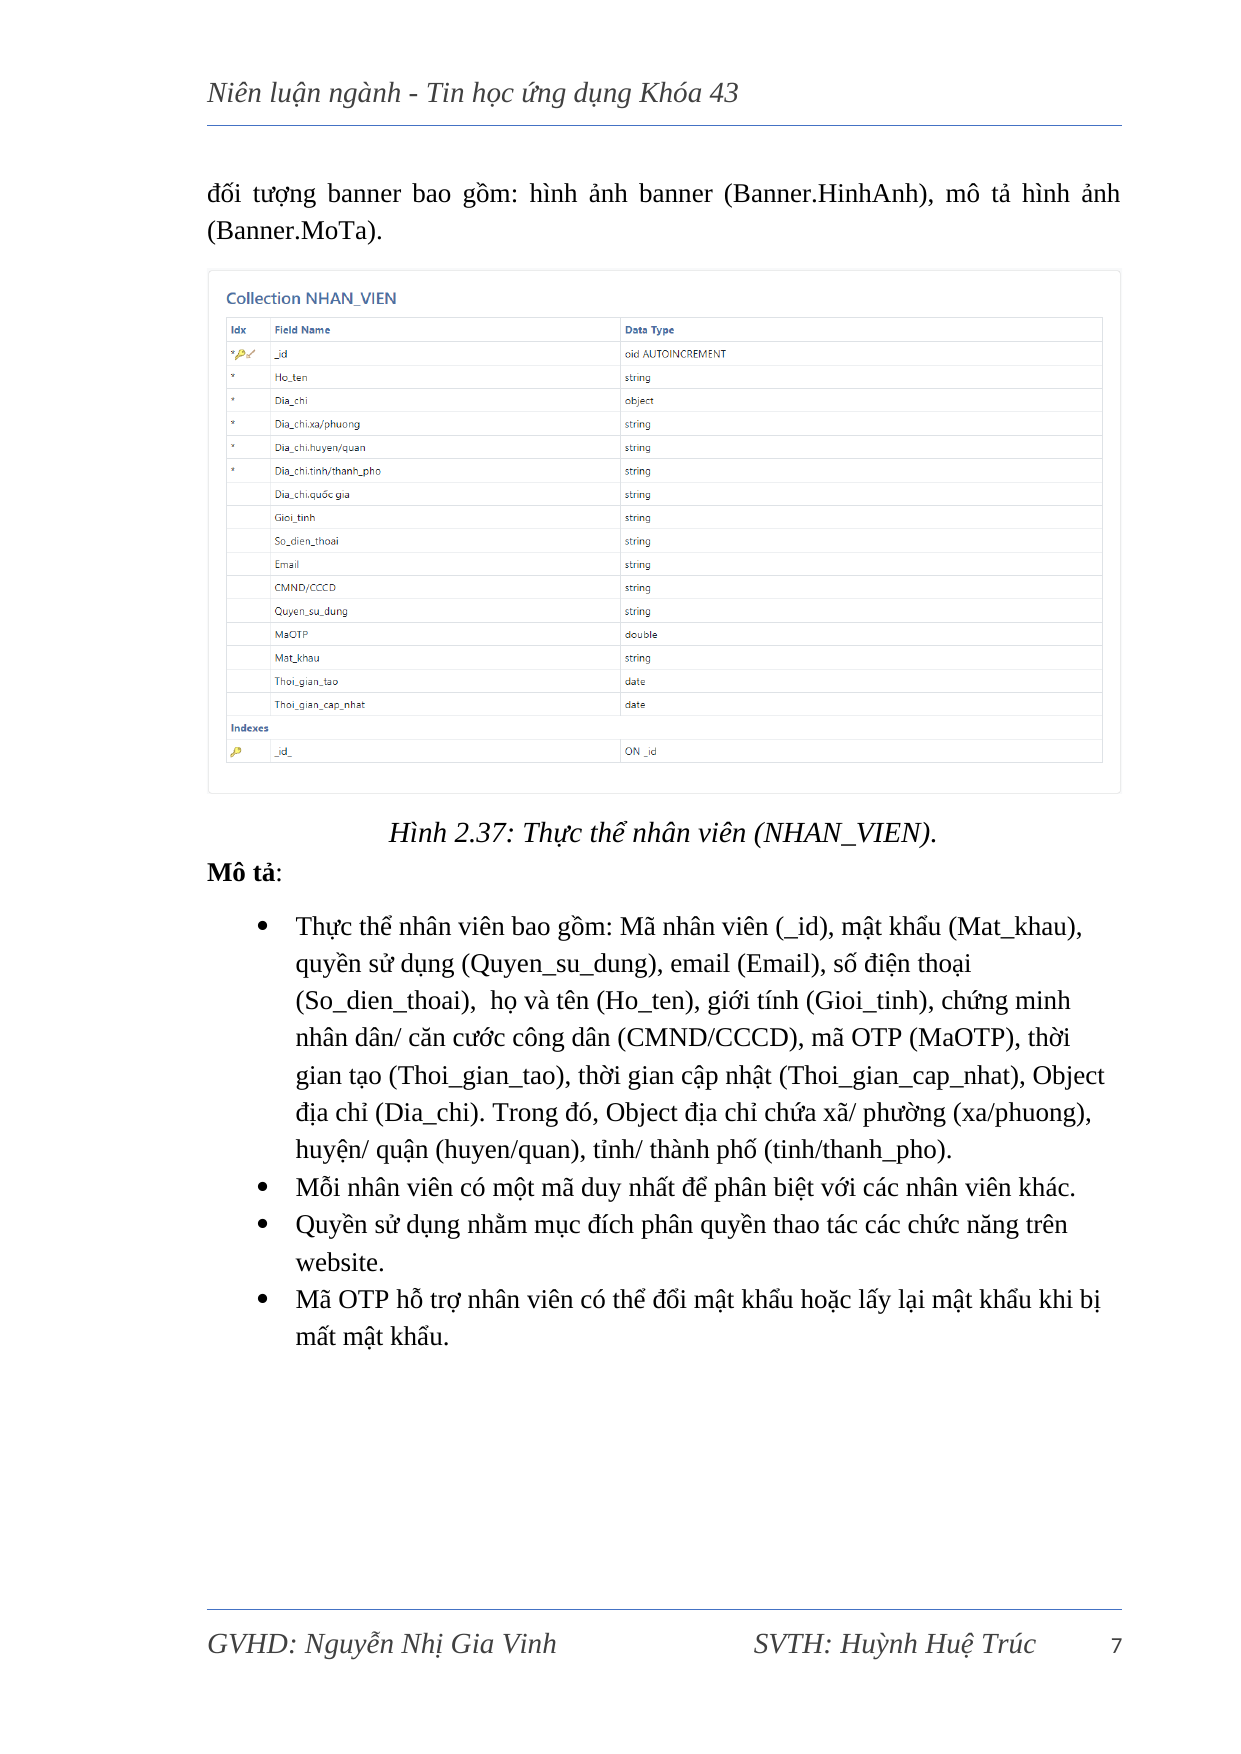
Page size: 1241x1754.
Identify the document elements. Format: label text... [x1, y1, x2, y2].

text Hình 2.37: Thực thể nhân viên (NHAN_VIEN). [207, 815, 1122, 849]
text Mô tả: [207, 856, 1122, 887]
list Thực thể nhân viên bao gồm: Mã nhân viên (_id), mật khẩu (Mat_khau), quyền sử dụng (Quyen_su_dung), email (Email), số điện thoại (So_dien_thoai), họ và tên (Ho_ten), giới tính (Gioi_tinh), chứng minh nhân dân/ căn cước công dân (CMND/CCCD), mã OTP (MaOTP), thời gian tạo (Thoi_gian_tao), thời gian cập nhật (Thoi_gian_cap_nhat), Object địa chỉ (Dia_chi). Trong đó, Object địa chỉ chứa xã/ phường (xa/phuong), huyện/ quận (huyen/quan), tỉnh/ thành phố (tinh/thanh_pho). [258, 909, 1122, 1164]
list Quyền sử dụng nhằm mục đích phân quyền thao tác các chức năng trên website. [258, 1208, 1122, 1277]
list Mỗi nhân viên có một mã duy nhất để phân biệt với các nhân viên khác. [258, 1171, 1122, 1202]
list Mã OTP hỗ trợ nhân viên có thể đổi mật khẩu hoặc lấy lại mật khẩu khi bị mất mật khẩu. [258, 1283, 1122, 1351]
picture [206, 268, 1123, 794]
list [207, 177, 1122, 246]
